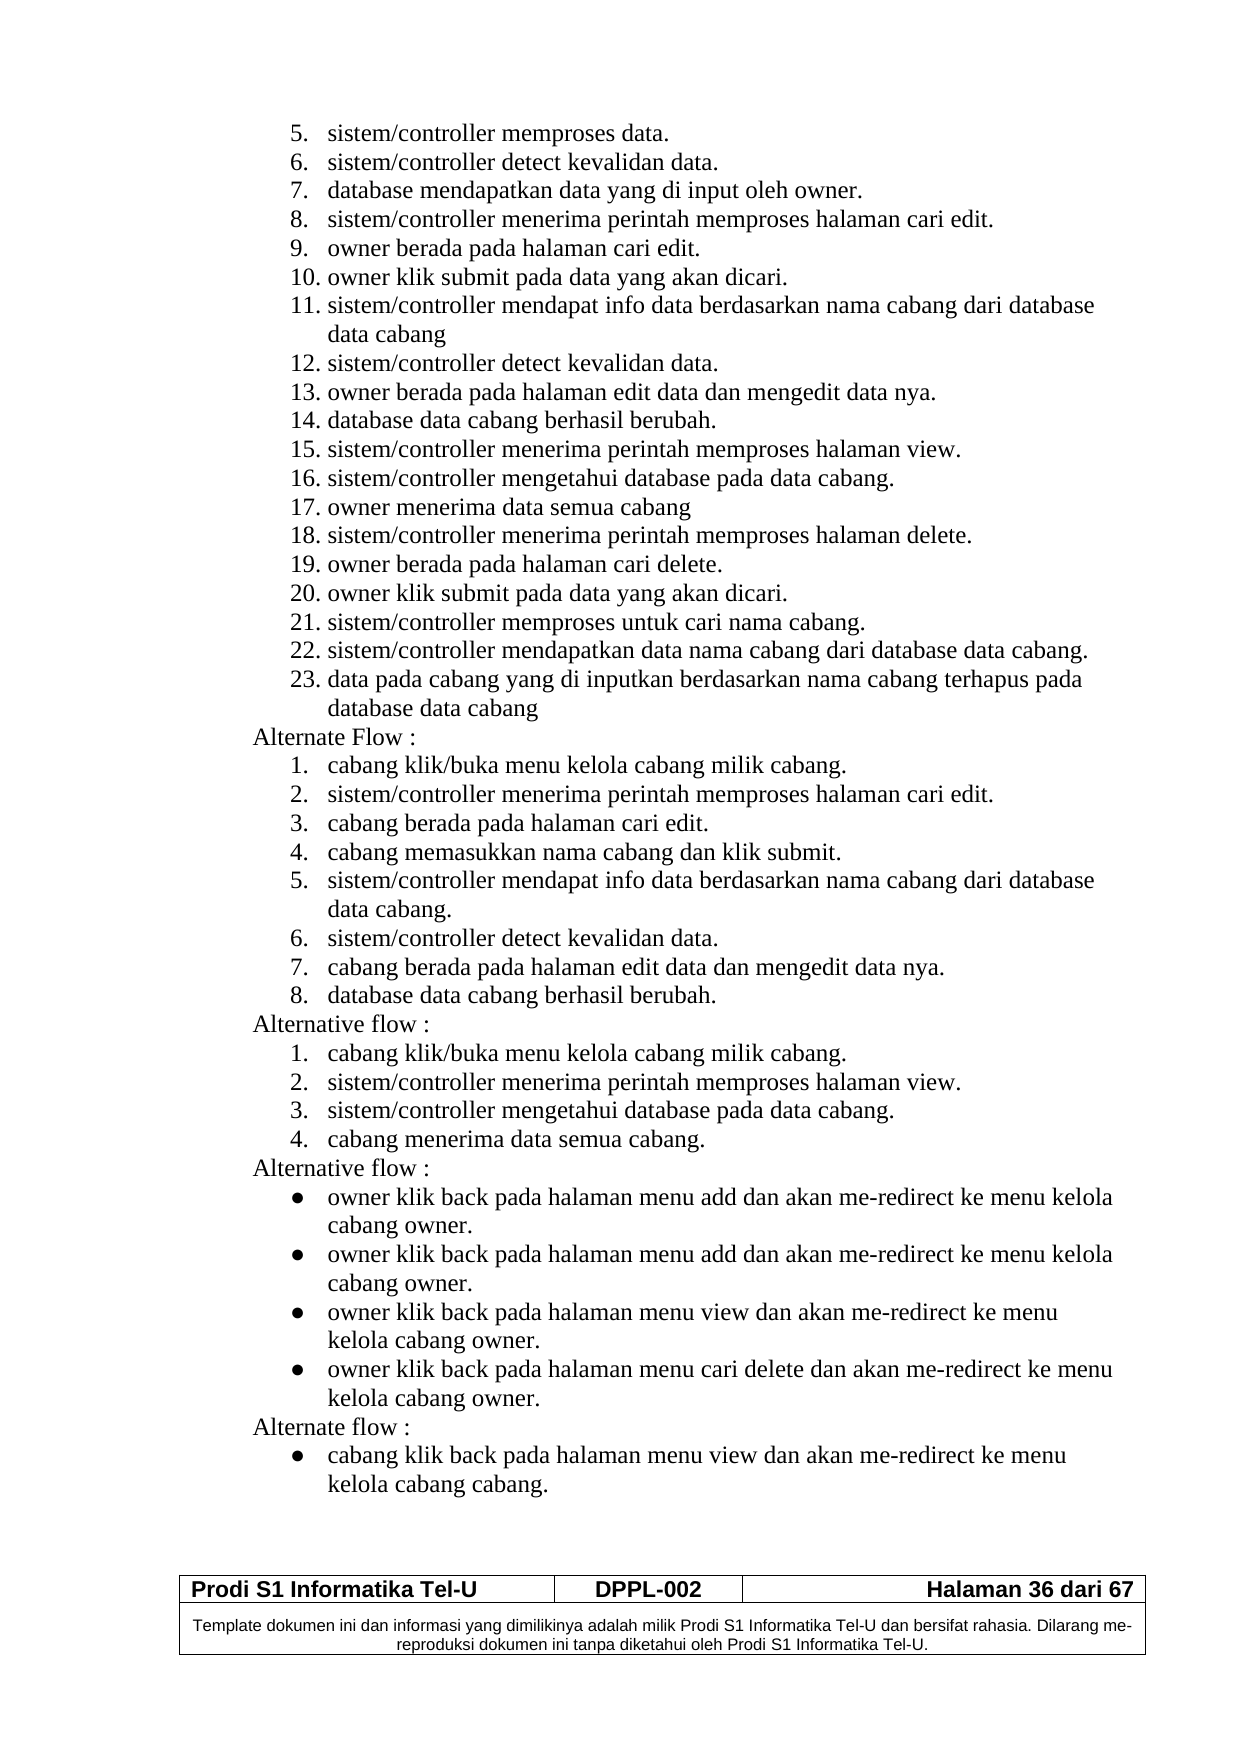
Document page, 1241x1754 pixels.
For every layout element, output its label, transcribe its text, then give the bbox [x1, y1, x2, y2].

list sistem/controller menerima perintah memproses halaman view. [290, 434, 1122, 463]
list owner klik back pada halaman menu cari delete dan akan me-redirect ke menu kelola cabang owner. [290, 1354, 1122, 1412]
list database data cabang berhasil berubah. [290, 406, 1122, 434]
list sistem/controller mendapat info data berdasarkan nama cabang dari database data cabang [290, 291, 1122, 348]
list sistem/controller menerima perintah memproses halaman view. [290, 1067, 1122, 1096]
list sistem/controller memproses untuk cari nama cabang. [290, 607, 1122, 636]
list sistem/controller memproses data. [290, 118, 1122, 147]
list owner berada pada halaman cari edit. [290, 233, 1122, 262]
list sistem/controller menerima perintah memproses halaman cari edit. [290, 779, 1122, 808]
list sistem/controller mengetahui database pada data cabang. [290, 1096, 1122, 1124]
list owner klik back pada halaman menu add dan akan me-redirect ke menu kelola cabang owner. [290, 1239, 1122, 1297]
list sistem/controller menerima perintah memproses halaman delete. [290, 521, 1122, 549]
list database mendapatkan data yang di input oleh owner. [290, 176, 1122, 204]
list owner berada pada halaman edit data dan mengedit data nya. [290, 377, 1122, 406]
list cabang klik/buka menu kelola cabang milik cabang. [290, 1038, 1122, 1067]
list sistem/controller detect kevalidan data. [290, 348, 1122, 377]
list cabang menerima data semua cabang. [290, 1124, 1122, 1153]
list owner berada pada halaman cari delete. [290, 549, 1122, 578]
list cabang memasukkan nama cabang dan klik submit. [290, 837, 1122, 866]
list owner klik submit pada data yang akan dicari. [290, 262, 1122, 291]
list cabang berada pada halaman edit data dan mengedit data nya. [290, 952, 1122, 981]
text Alternate Flow : [252, 722, 1122, 751]
list cabang berada pada halaman cari edit. [290, 808, 1122, 837]
list sistem/controller mengetahui database pada data cabang. [290, 463, 1122, 492]
list sistem/controller mendapat info data berdasarkan nama cabang dari database data cabang. [290, 866, 1122, 923]
list owner menerima data semua cabang [290, 492, 1122, 521]
list data pada cabang yang di inputkan berdasarkan nama cabang terhapus pada database data cabang [290, 664, 1122, 722]
list sistem/controller menerima perintah memproses halaman cari edit. [290, 204, 1122, 233]
text Alternative flow : [177, 1009, 1122, 1038]
list cabang klik/buka menu kelola cabang milik cabang. [290, 751, 1122, 779]
list owner klik submit pada data yang akan dicari. [290, 578, 1122, 607]
list database data cabang berhasil berubah. [290, 981, 1122, 1009]
text Alternative flow : [177, 1153, 1122, 1182]
list cabang klik back pada halaman menu view dan akan me-redirect ke menu kelola cabang cabang. [290, 1441, 1122, 1498]
list owner klik back pada halaman menu add dan akan me-redirect ke menu kelola cabang owner. [290, 1182, 1122, 1239]
text Alternate flow : [177, 1412, 1122, 1441]
list sistem/controller detect kevalidan data. [290, 147, 1122, 176]
list owner klik back pada halaman menu view dan akan me-redirect ke menu kelola cabang owner. [290, 1297, 1122, 1354]
list sistem/controller detect kevalidan data. [290, 923, 1122, 952]
list sistem/controller mendapatkan data nama cabang dari database data cabang. [290, 636, 1122, 664]
